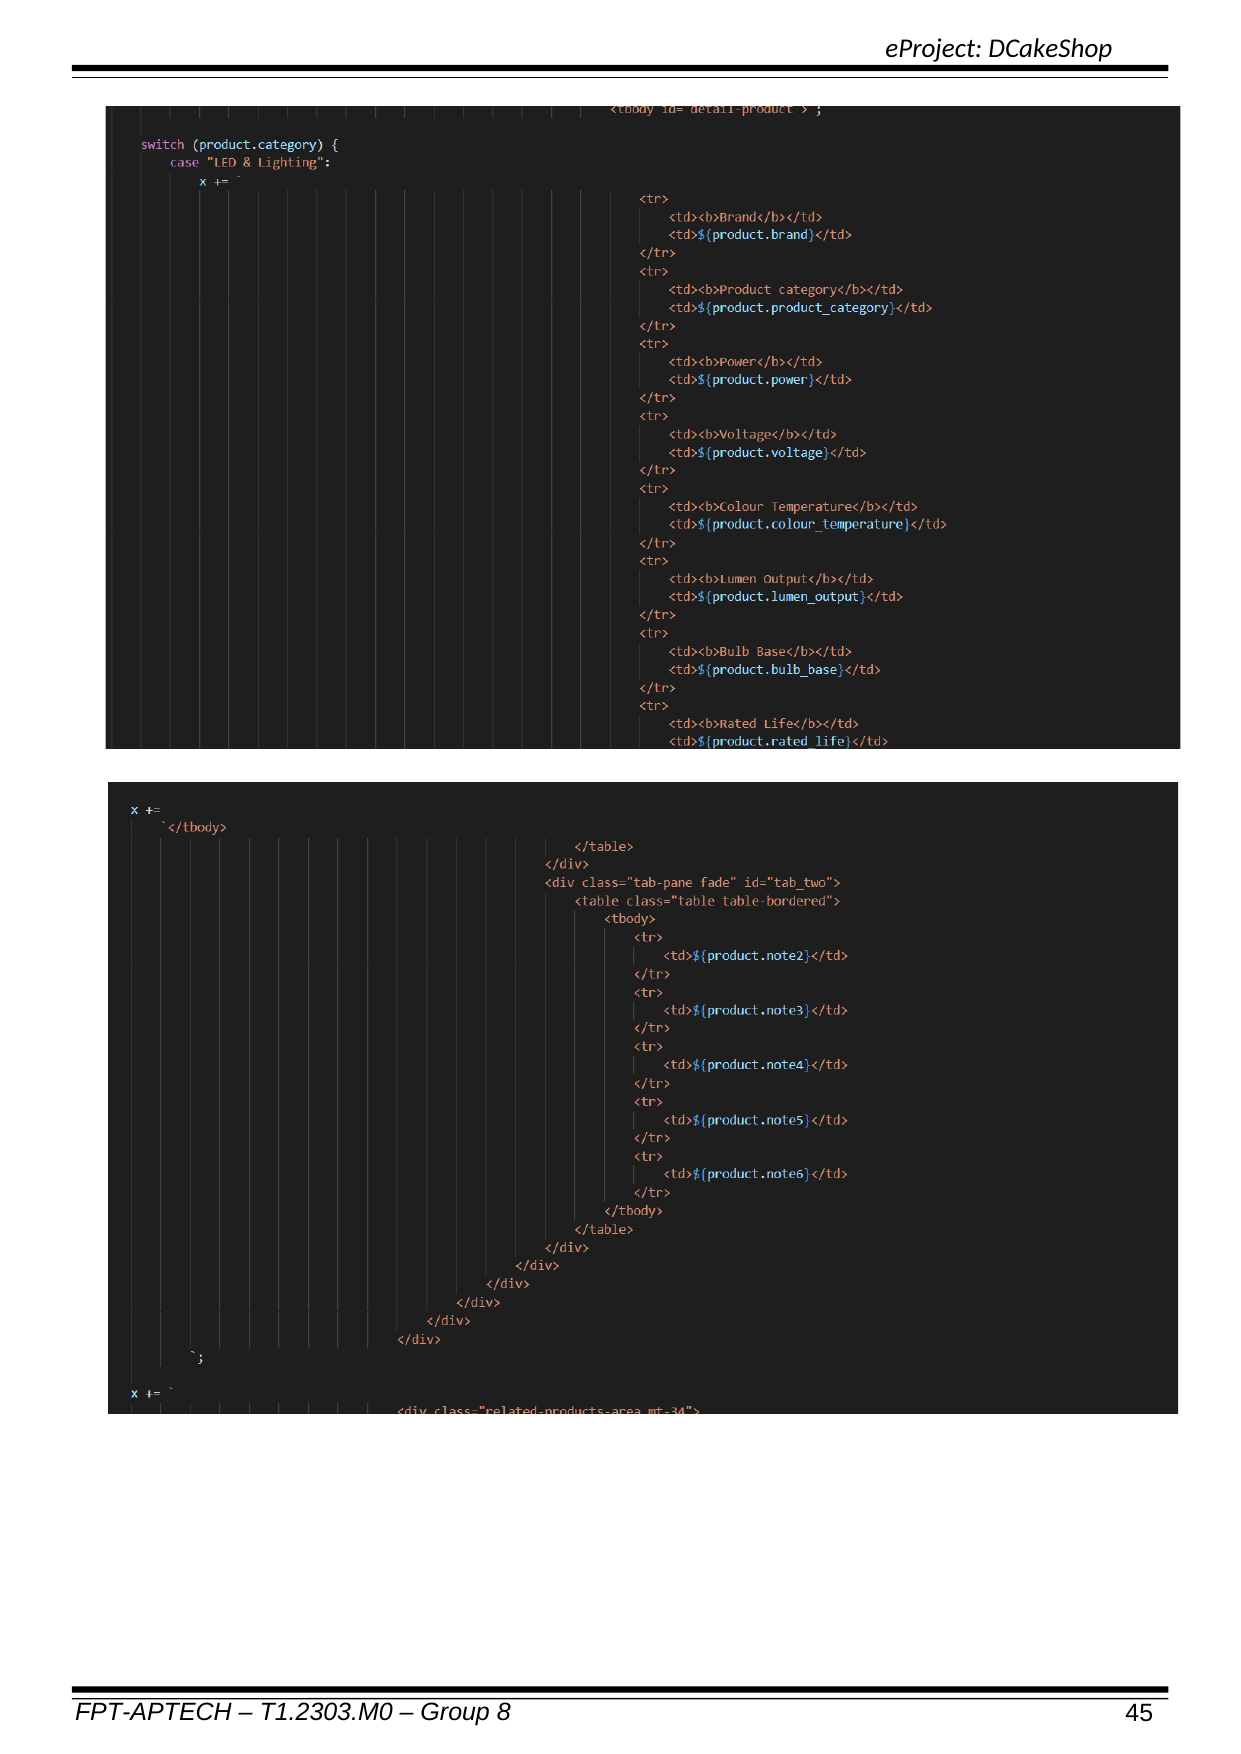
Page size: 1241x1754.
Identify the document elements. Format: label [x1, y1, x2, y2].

picture [108, 782, 1179, 1414]
picture [105, 106, 1181, 749]
